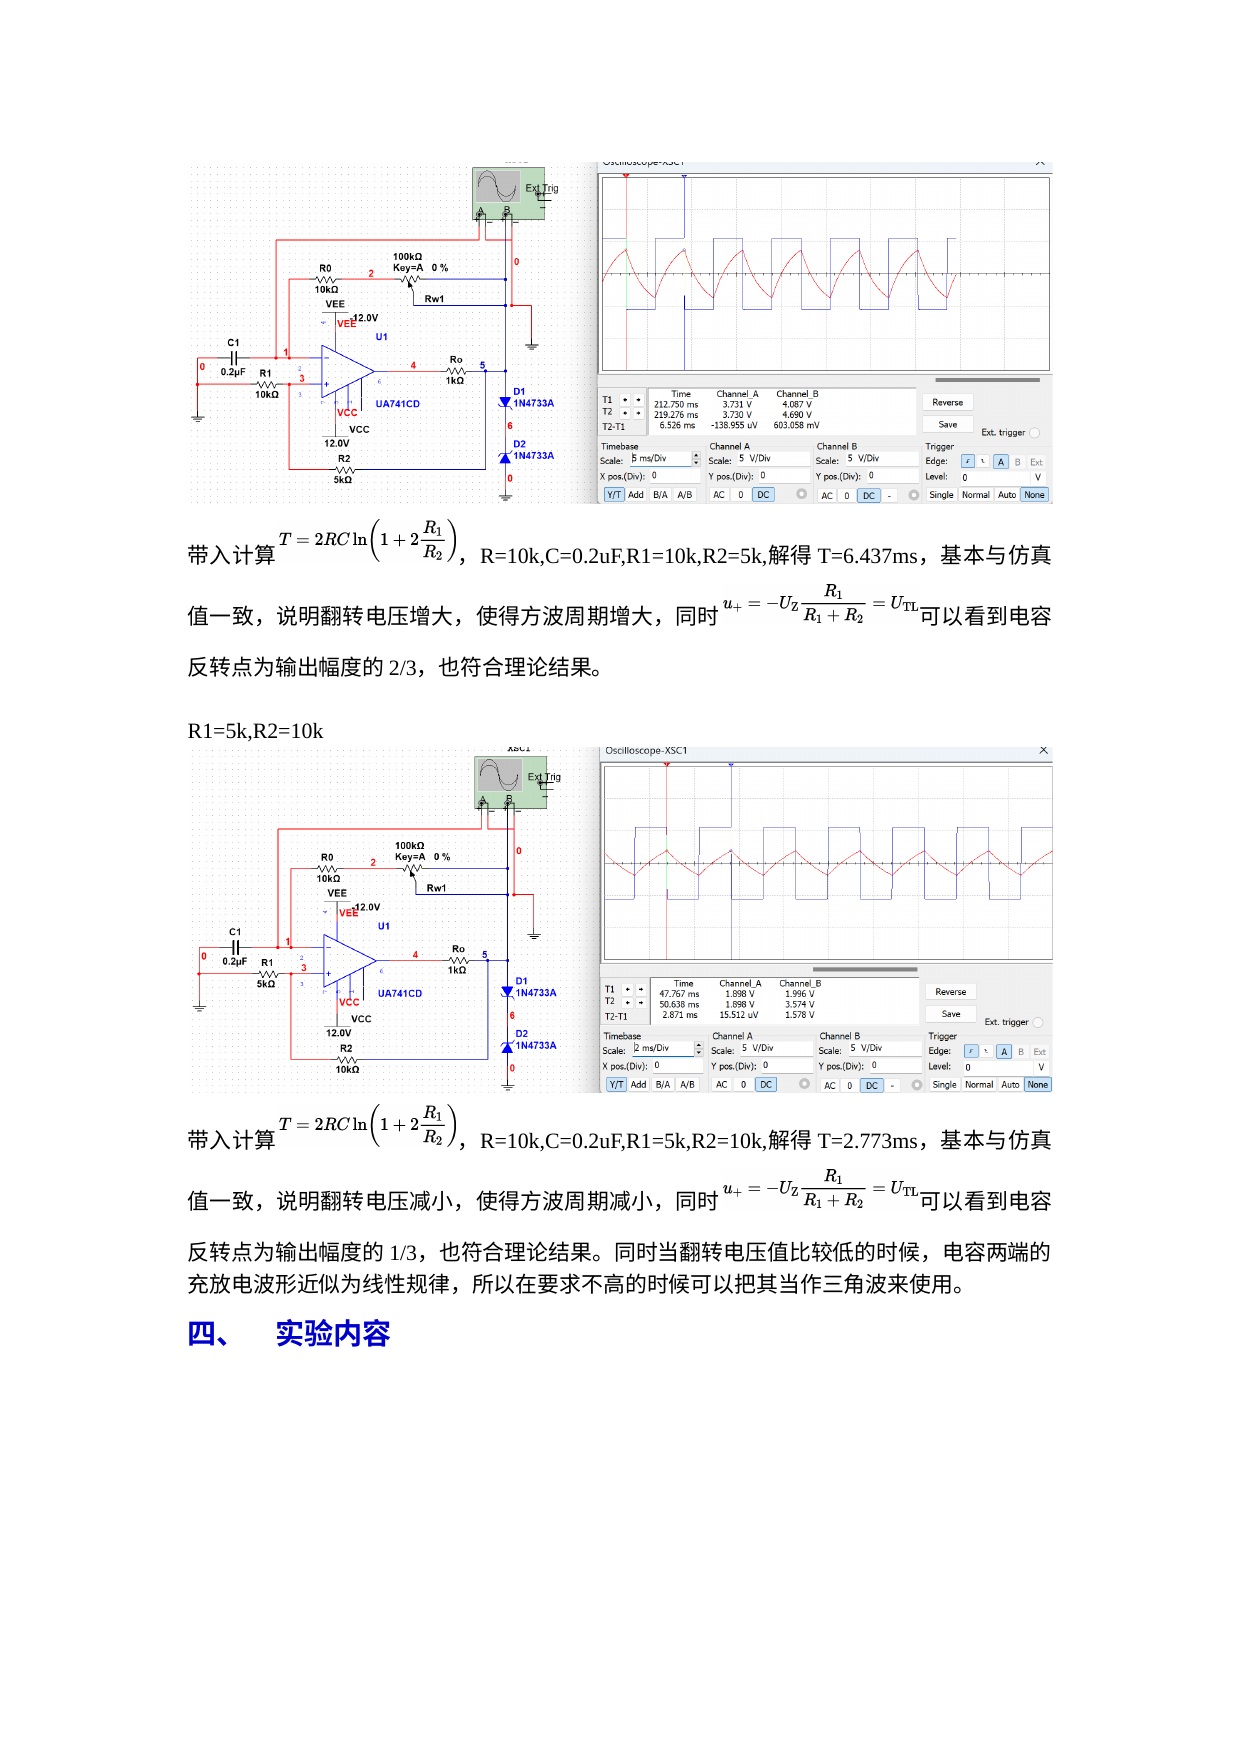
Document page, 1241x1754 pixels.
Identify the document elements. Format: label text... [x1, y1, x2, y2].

picture [721, 584, 920, 625]
text 带入计算，R=10k,C=0.2uF,R1=5k,R2=10k,解得T=2.773ms，基本与仿真值一致，说明翻转电压减小，使得方波周期减小，同时可以看到电容反转点为输出幅度的1/3，也符合理论结果。同时当翻转电压值比较低的时候，电容两端的充放电波形近似为线性规律，所以在要求不高的时候可以把其当作三角波来使用。 [187, 1104, 1053, 1299]
picture [277, 1104, 458, 1149]
picture [277, 519, 458, 564]
text 带入计算，R=10k,C=0.2uF,R1=10k,R2=5k,解得T=6.437ms，基本与仿真值一致，说明翻转电压增大，使得方波周期增大，同时可以看到电容反转点为输出幅度的2/3，也符合理论结果。 [187, 519, 1053, 682]
picture [187, 747, 1053, 1093]
picture [721, 1169, 920, 1210]
picture [187, 162, 1053, 504]
text R1=5k,R2=10k [187, 714, 1053, 747]
list 实验内容 [187, 1299, 1053, 1364]
